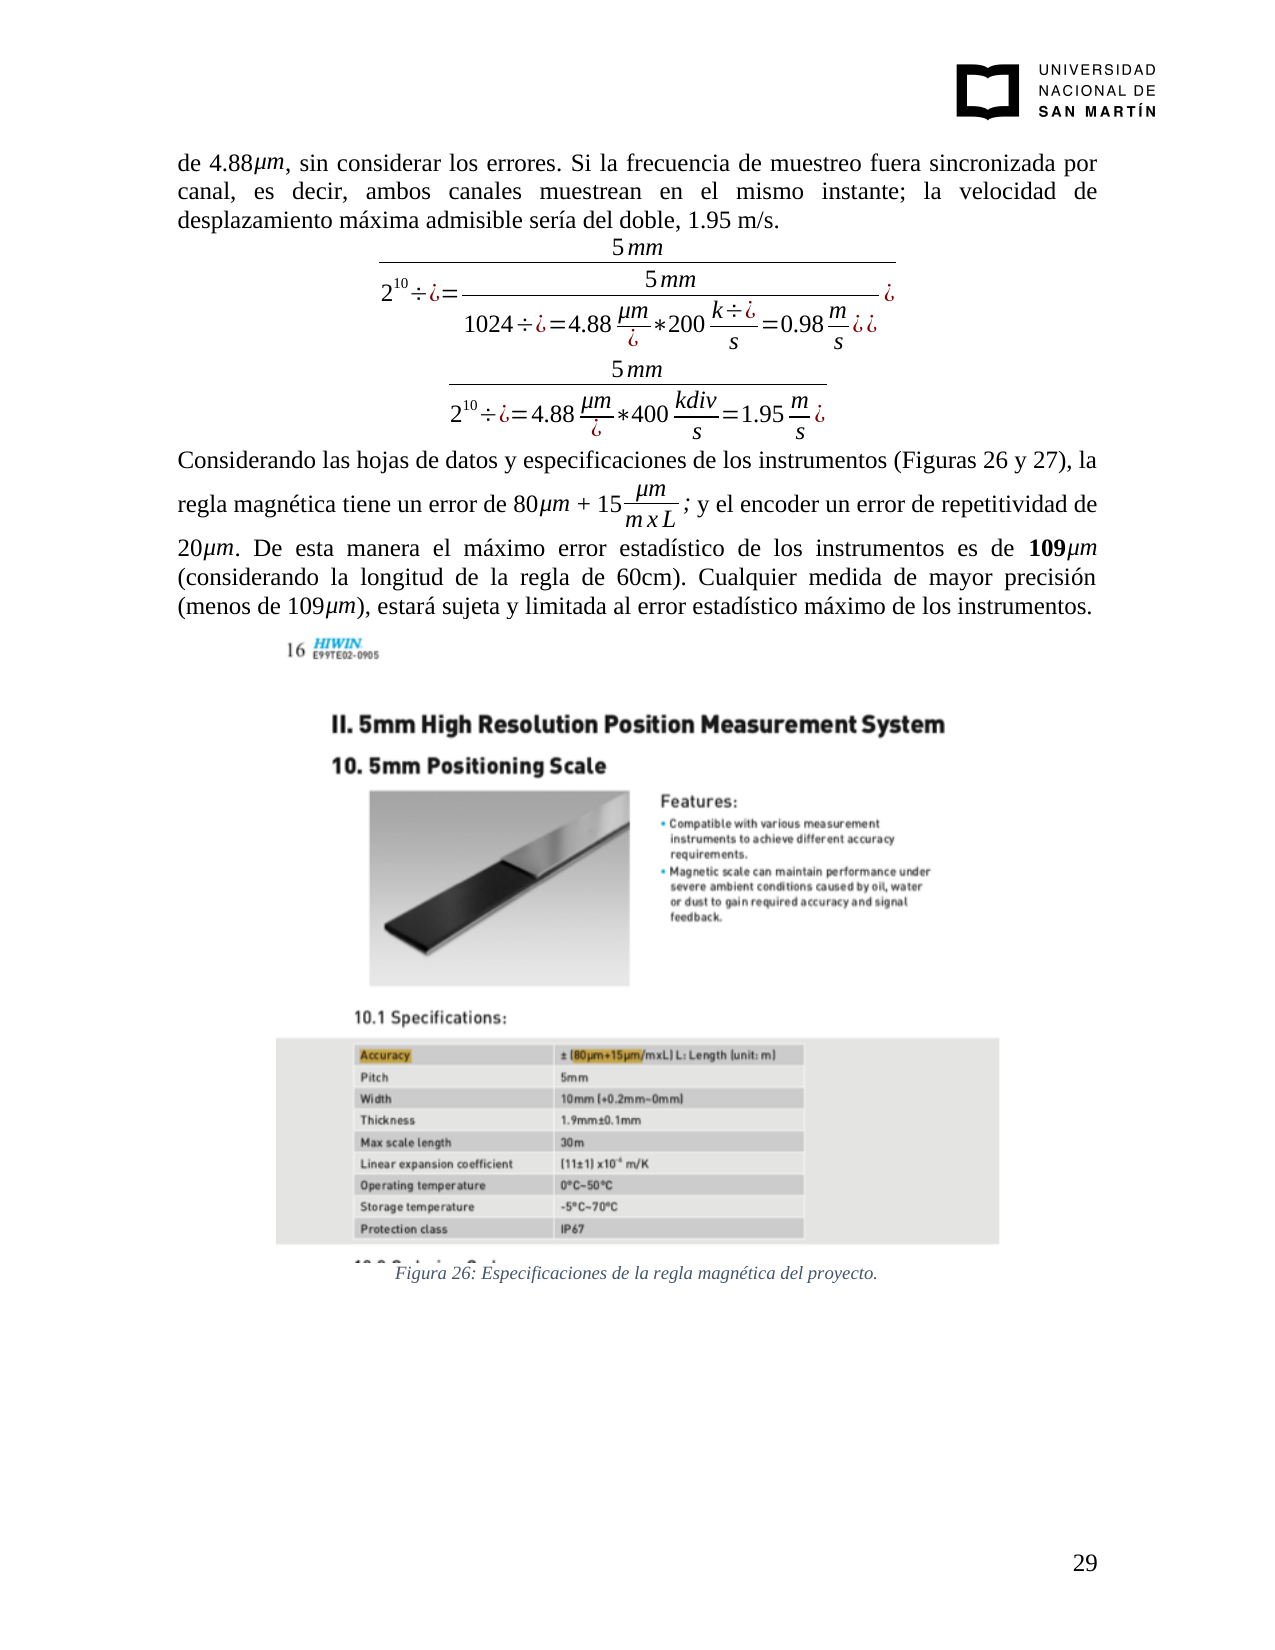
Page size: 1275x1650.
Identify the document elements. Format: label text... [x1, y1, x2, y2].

text Considerando las hojas de datos y especificaciones de los instrumentos (Figuras 26 y 27), la regla magnética tiene un error de 80 + 15 y el encoder un error de repetitividad de 20. De esta manera el máximo error estadístico de los instrumentos es de 109 (considerando la longitud de la regla de 60cm). Cualquier medida de mayor precisión (menos de 109), estará sujeta y limitada al error estadístico máximo de los instrumentos. [177, 446, 1098, 619]
picture [275, 619, 1000, 1263]
text Figura 26: Especificaciones de la regla magnética del proyecto. [177, 1262, 1098, 1284]
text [177, 148, 1098, 234]
picture [945, 55, 1165, 128]
